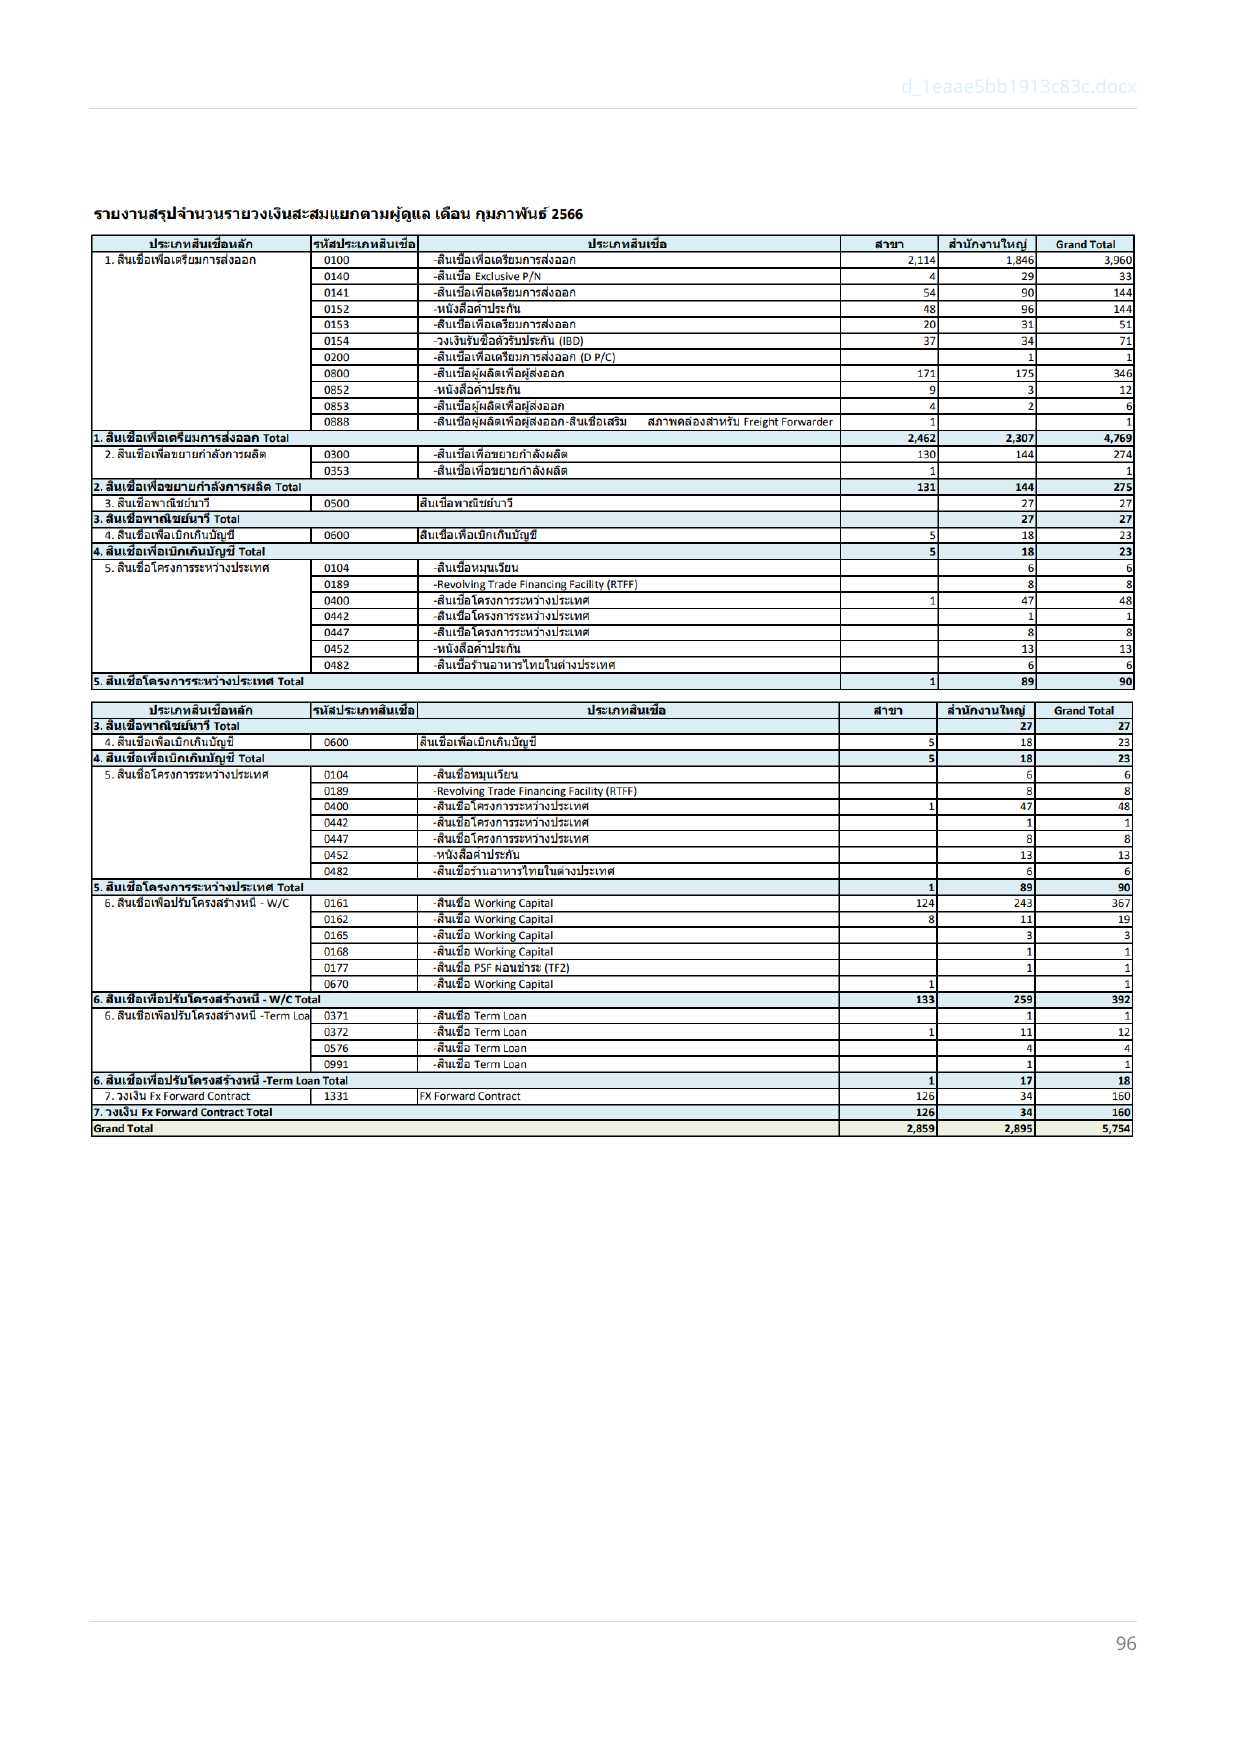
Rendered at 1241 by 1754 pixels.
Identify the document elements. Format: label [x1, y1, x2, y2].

picture [88, 203, 1137, 1140]
